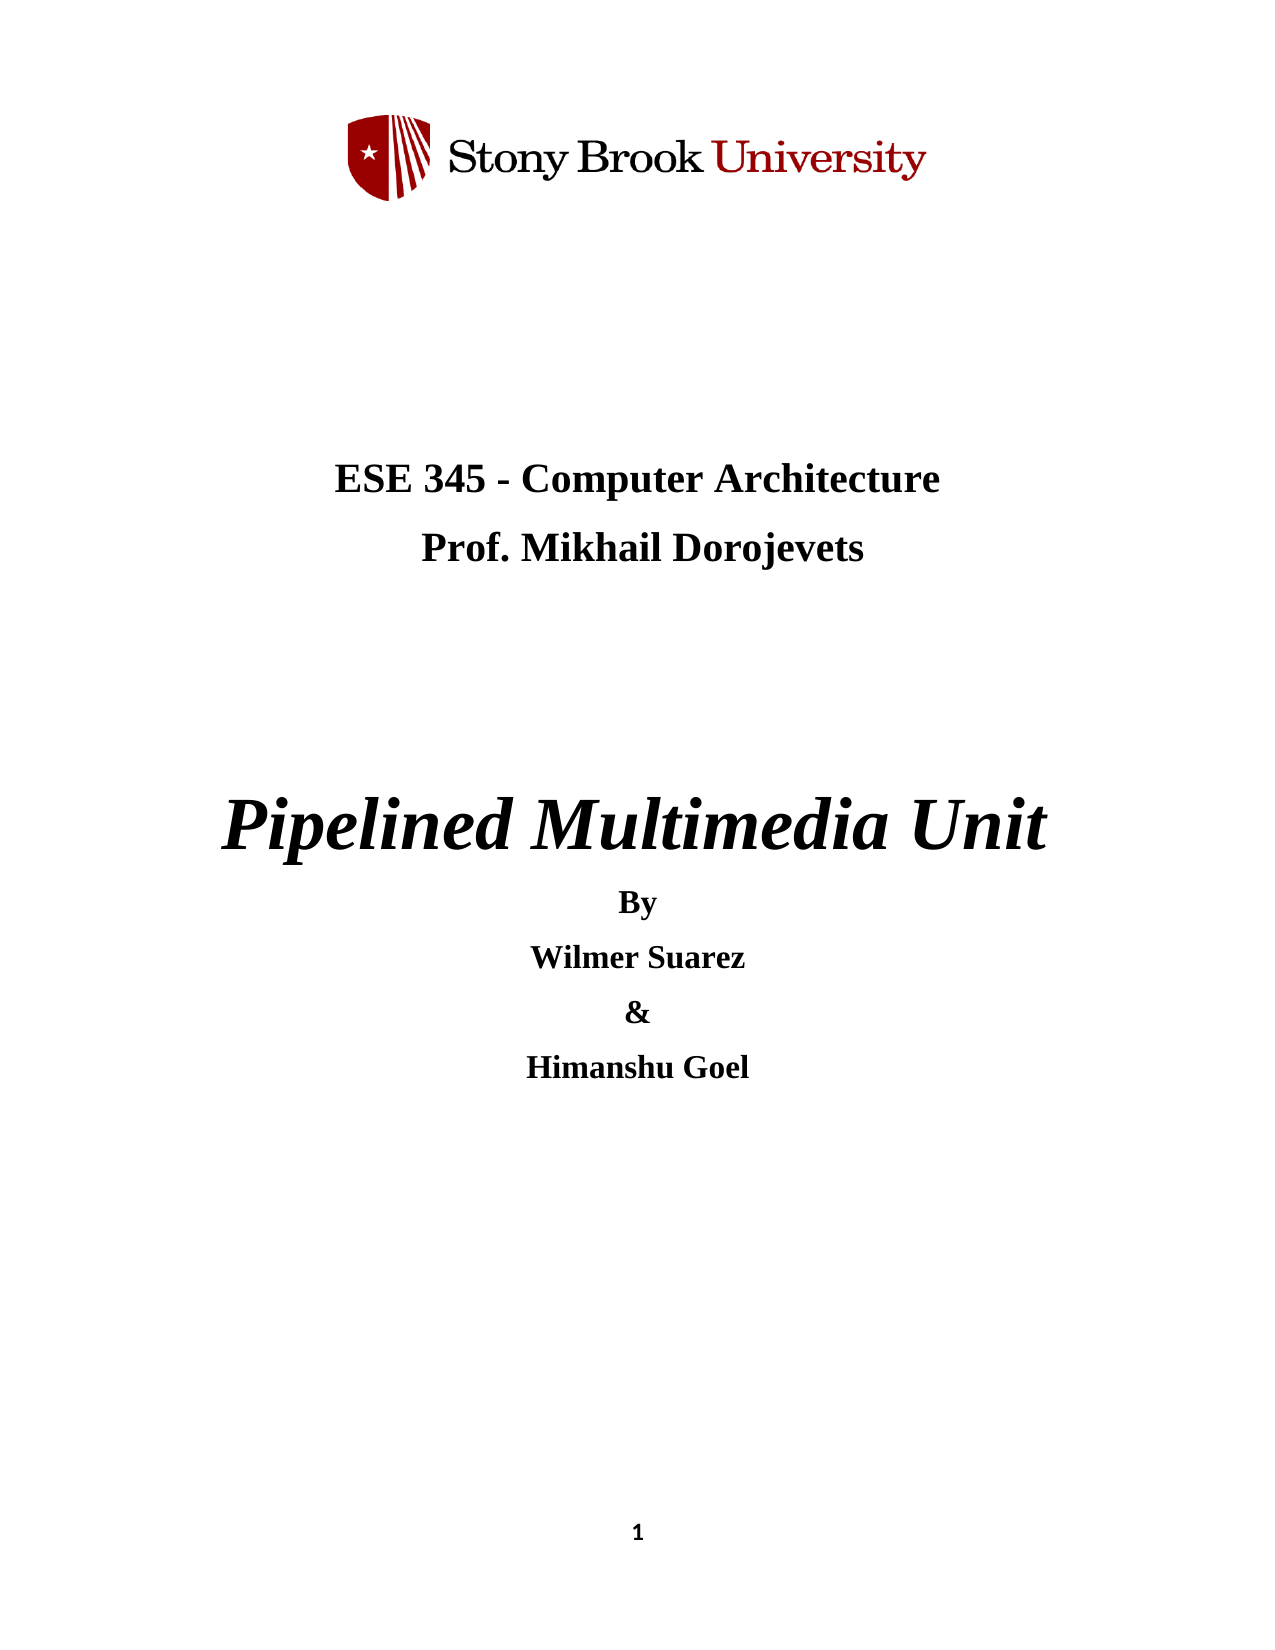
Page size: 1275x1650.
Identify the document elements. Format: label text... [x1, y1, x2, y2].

picture [347, 115, 927, 201]
text & [150, 992, 1125, 1031]
text Wilmer Suarez [150, 937, 1125, 976]
text Pipelined Multimedia Unit [150, 779, 1125, 866]
text By [150, 882, 1125, 921]
text Himanshu Goel [150, 1047, 1125, 1086]
text Prof. Mikhail Dorojevets [150, 522, 1125, 570]
text ESE 345 - Computer Architecture [150, 454, 1125, 502]
